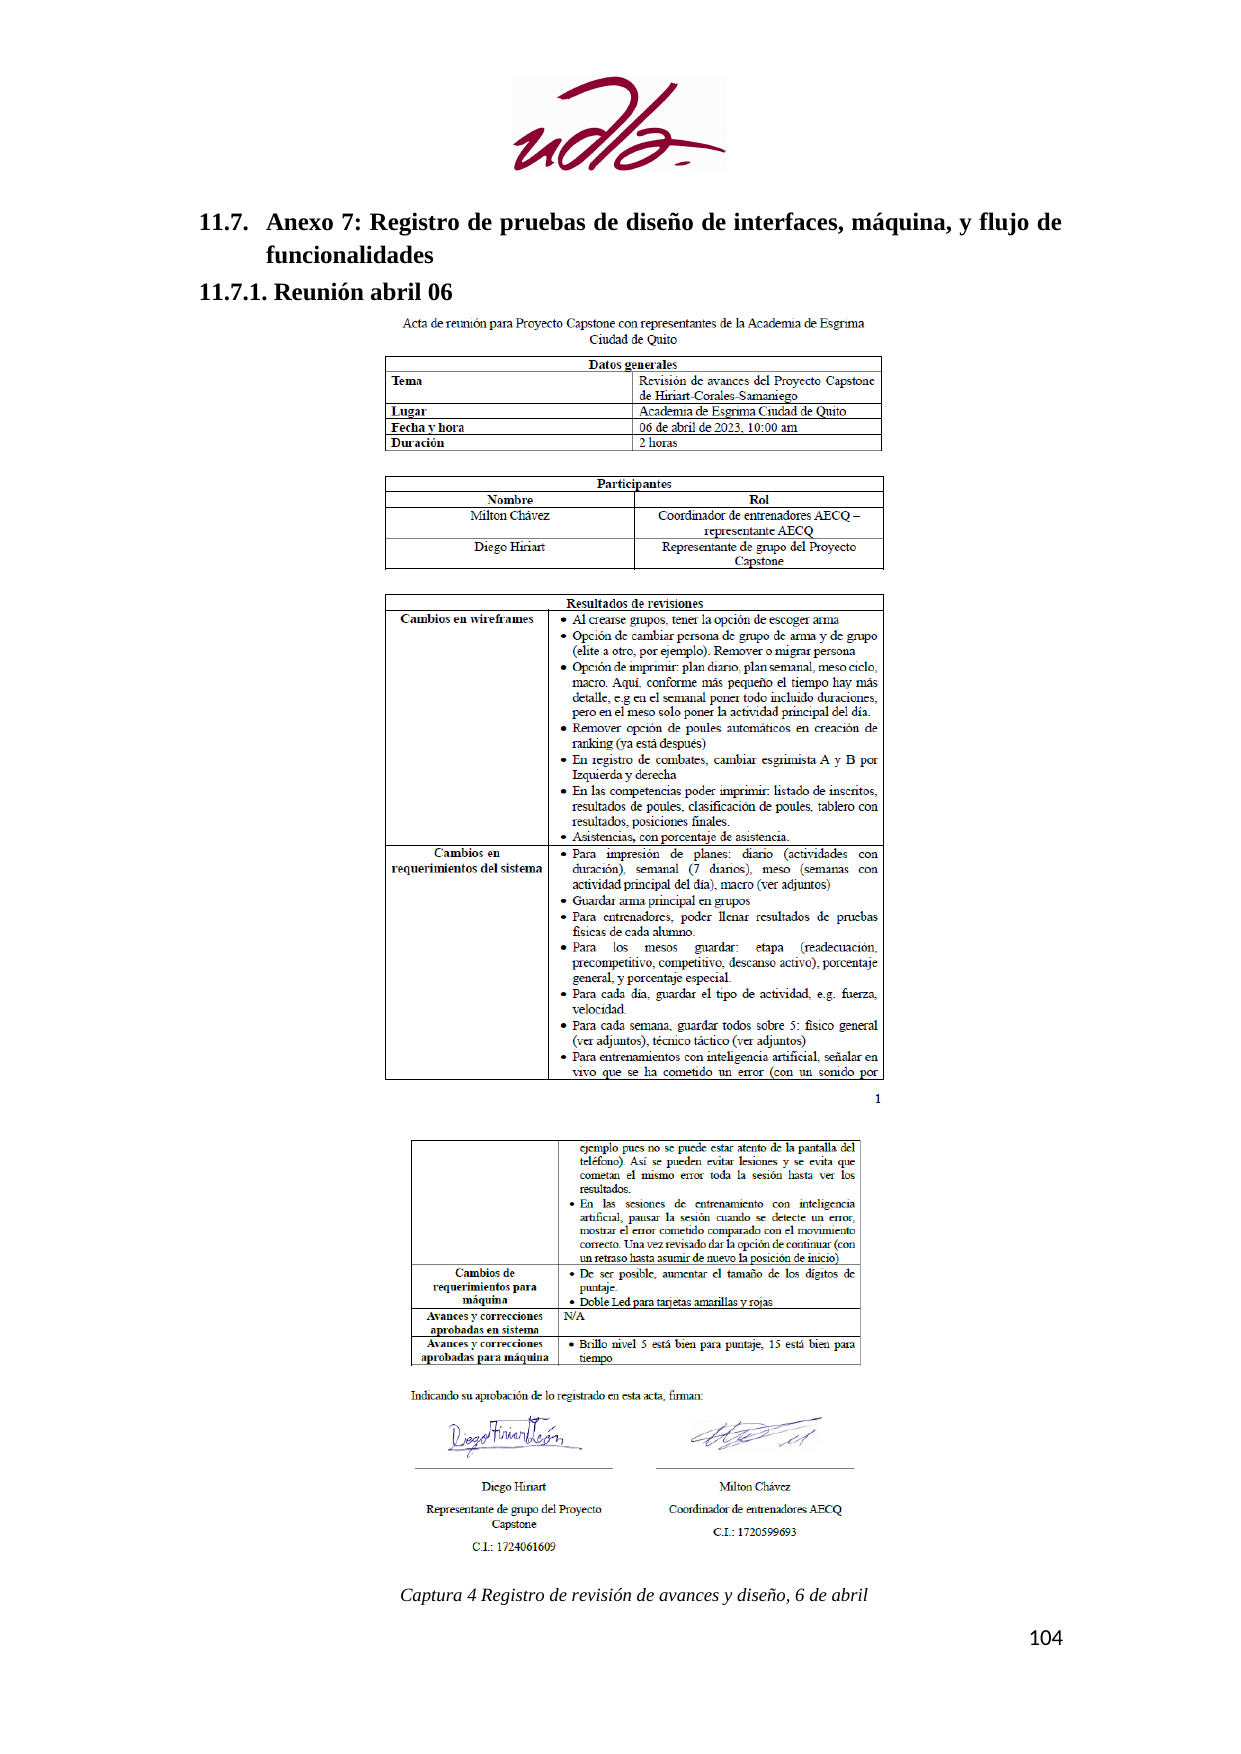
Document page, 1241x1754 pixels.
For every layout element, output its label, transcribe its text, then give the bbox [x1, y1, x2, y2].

picture [380, 310, 891, 1110]
picture [409, 1135, 861, 1560]
text Captura 4 Registro de revisión de avances y diseño, 6 de abril [207, 1584, 1063, 1606]
subtitle Anexo 7: Registro de pruebas de diseño de interfaces, máquina, y flujo de funcionalidades [198, 207, 1063, 269]
subtitle Reunión abril 06 [198, 277, 1063, 306]
picture [509, 75, 731, 175]
